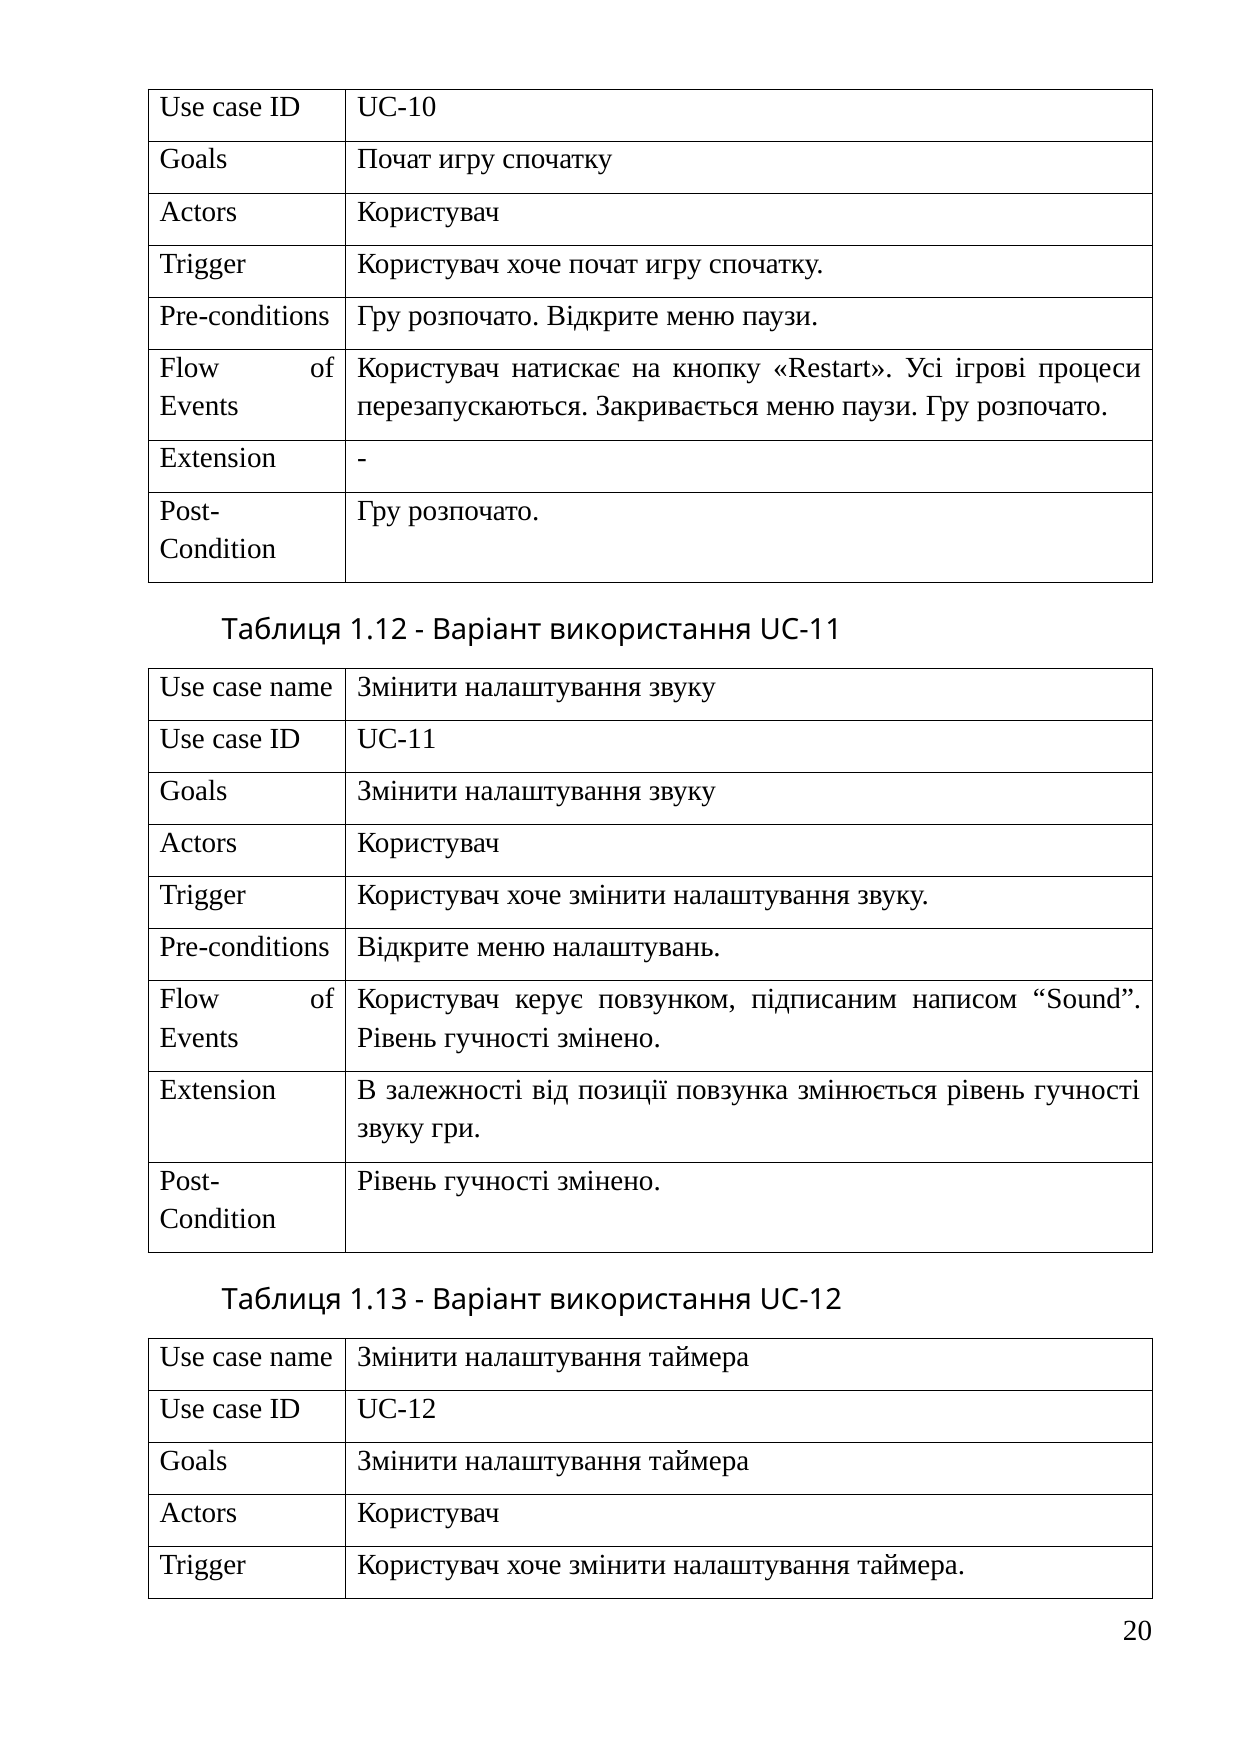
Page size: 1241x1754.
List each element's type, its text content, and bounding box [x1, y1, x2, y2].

table_header Use case name [149, 669, 345, 720]
table_cell Extension [149, 1072, 345, 1162]
table_cell Extension [149, 441, 345, 492]
table_cell Почат игру спочатку [346, 142, 1152, 193]
table_header UC-10 [346, 90, 1152, 141]
table_header Use case ID [149, 90, 345, 141]
table_cell Користувач хоче змінити налаштування звуку. [346, 877, 1152, 928]
table_cell Гру розпочато. [346, 493, 1152, 582]
table_cell Trigger [149, 877, 345, 928]
table_header Змінити налаштування звуку [346, 669, 1152, 720]
table_cell Actors [149, 825, 345, 876]
table_cell Use case ID [149, 1391, 345, 1442]
table_cell Користувач [346, 1495, 1152, 1546]
table_cell Змінити налаштування таймера [346, 1443, 1152, 1494]
table_cell Змінити налаштування звуку [346, 773, 1152, 824]
table_cell Goals [149, 773, 345, 824]
table_cell Користувач [346, 194, 1152, 245]
table_cell Actors [149, 1495, 345, 1546]
table_cell Pre-conditions [149, 298, 345, 349]
table_cell UC-12 [346, 1391, 1152, 1442]
table_cell Flow of Events [149, 350, 345, 439]
table_cell Flow of Events [149, 981, 345, 1071]
table_cell Goals [149, 1443, 345, 1494]
table_cell Post-Condition [149, 1163, 345, 1252]
table_cell Рівень гучності змінено. [346, 1163, 1152, 1252]
table_cell Користувач хоче змінити налаштування таймера. [346, 1547, 1152, 1598]
table_cell Pre-conditions [149, 929, 345, 980]
table_cell Post-Condition [149, 493, 345, 582]
table_cell Goals [149, 142, 345, 193]
table_cell Користувач натискає на кнопку «Restart». Усі ігрові процеси перезапускаються. Закривається меню паузи. Гру розпочато. [346, 350, 1152, 439]
table_cell Гру розпочато. Відкрите меню паузи. [346, 298, 1152, 349]
table_cell Відкрите меню налаштувань. [346, 929, 1152, 980]
table_header Змінити налаштування таймера [346, 1339, 1152, 1390]
table_cell UC-11 [346, 721, 1152, 772]
text Таблиця 1.12 - Варіант використання UC-11 [148, 608, 1152, 648]
table_cell Користувач хоче почат игру спочатку. [346, 246, 1152, 297]
table_cell Actors [149, 194, 345, 245]
text Таблиця 1.13 - Варіант використання UC-12 [148, 1278, 1152, 1318]
table_cell Користувач керує повзунком, підписаним написом “Sound”. Рівень гучності змінено. [346, 981, 1152, 1071]
table_cell Trigger [149, 1547, 345, 1598]
table_cell В залежності від позиції повзунка змінюється рівень гучності звуку гри. [346, 1072, 1152, 1162]
table_cell Користувач [346, 825, 1152, 876]
table_cell Trigger [149, 246, 345, 297]
table_cell - [346, 441, 1152, 492]
table_header Use case name [149, 1339, 345, 1390]
table_cell Use case ID [149, 721, 345, 772]
